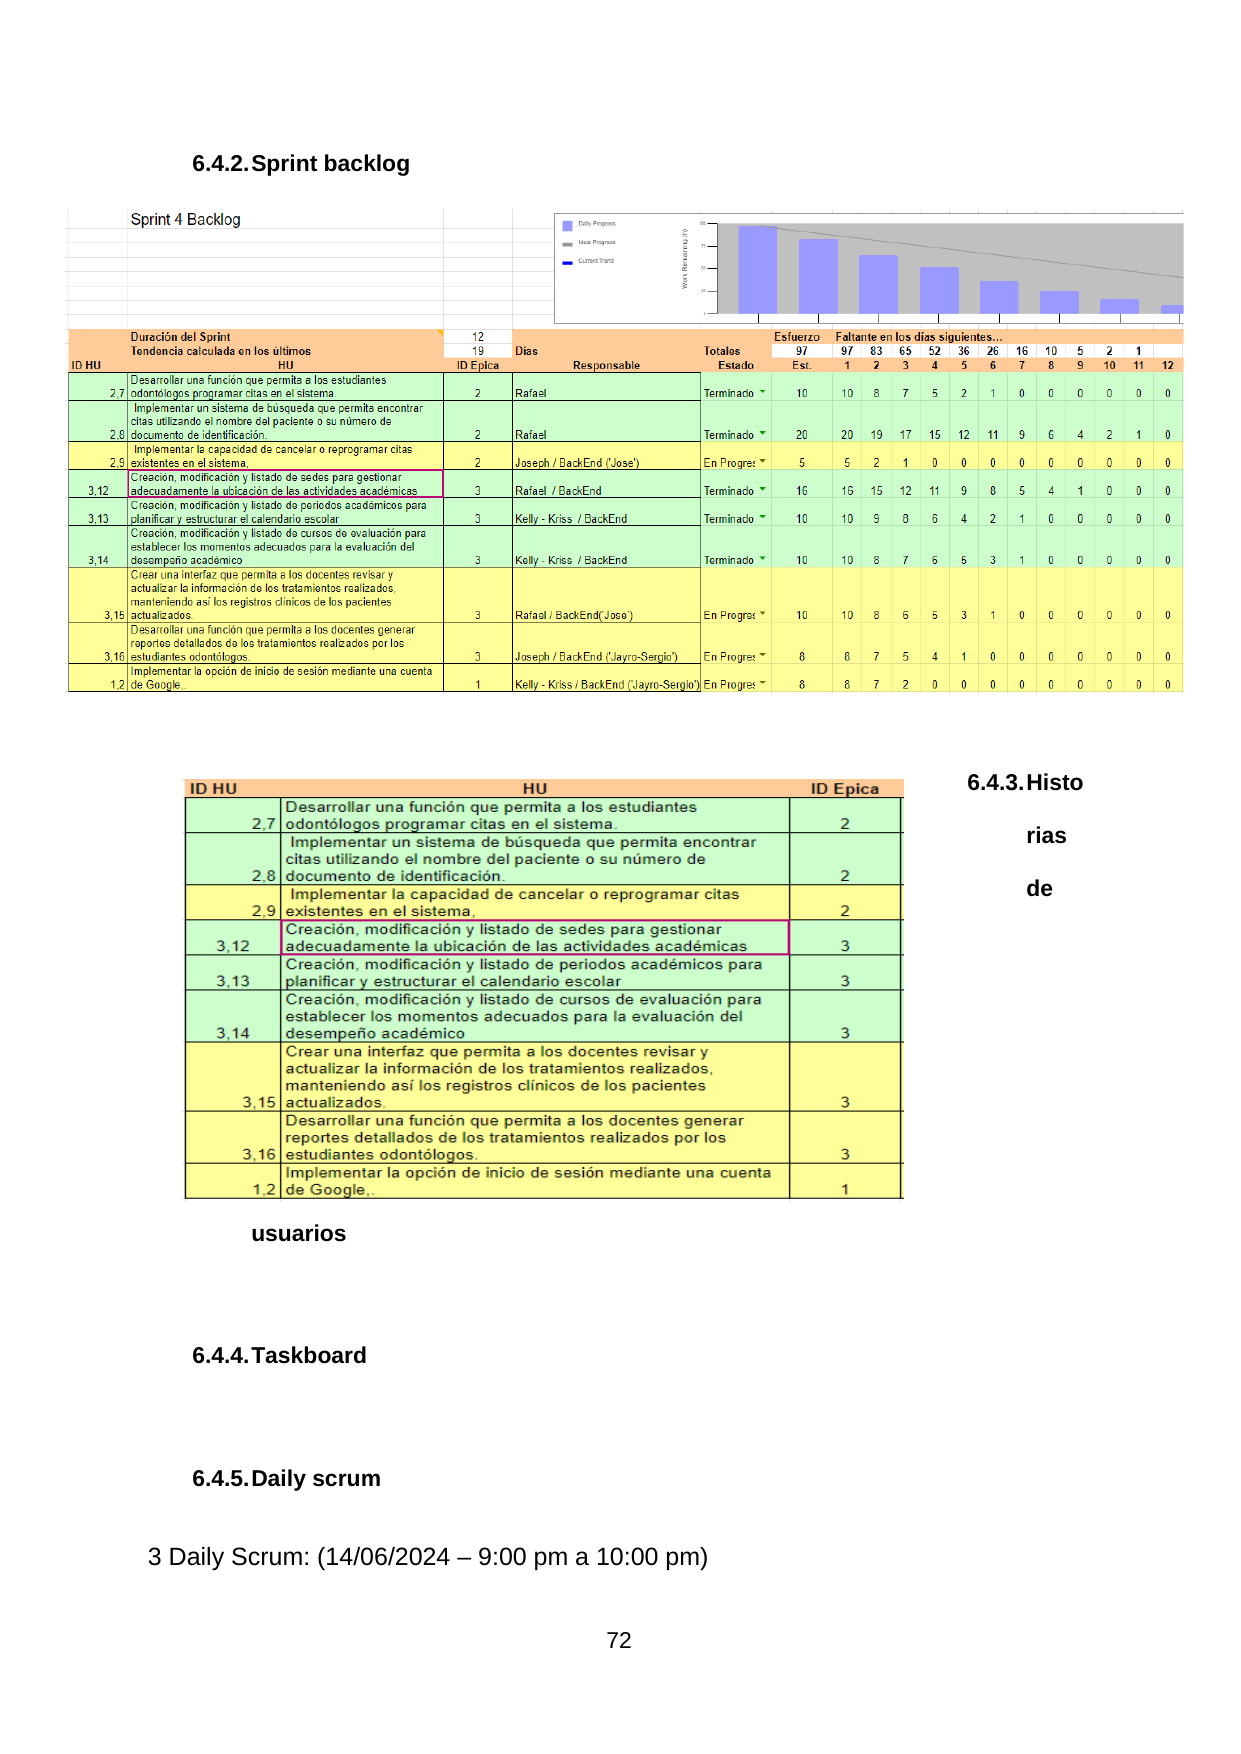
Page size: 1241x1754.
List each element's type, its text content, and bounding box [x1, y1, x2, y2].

subtitle Taskboard [192, 1342, 1090, 1369]
subtitle Sprint backlog [192, 150, 1090, 176]
text 3 Daily Scrum: (14/06/2024 – 9:00 pm a 10:00 pm) [148, 1542, 1090, 1571]
picture [182, 779, 904, 1202]
subtitle Daily scrum [192, 1464, 1090, 1491]
picture [64, 209, 1184, 694]
